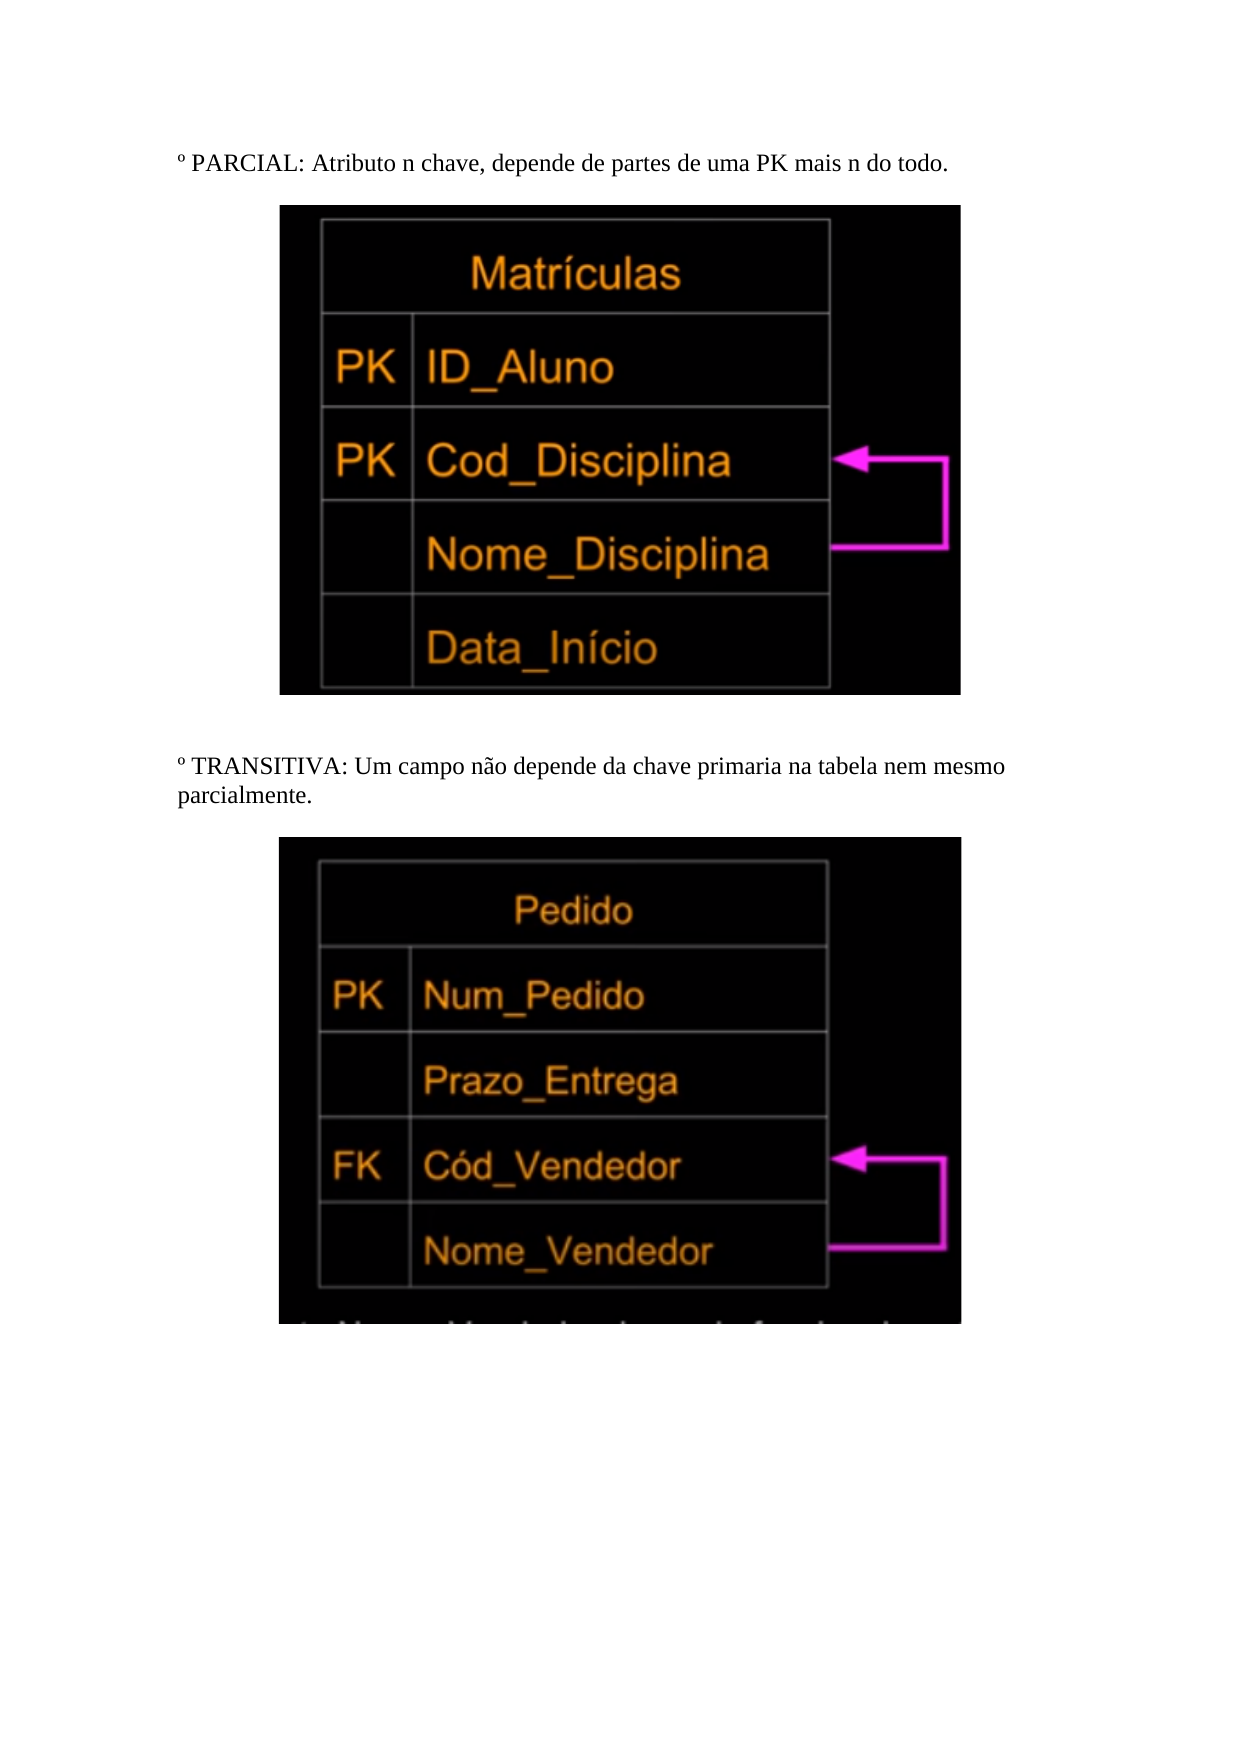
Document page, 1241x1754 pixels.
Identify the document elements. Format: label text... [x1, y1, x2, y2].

picture [279, 205, 961, 695]
text º PARCIAL: Atributo n chave, depende de partes de uma PK mais n do todo. [177, 148, 1063, 176]
picture [278, 837, 962, 1324]
text º TRANSITIVA: Um campo não depende da chave primaria na tabela nem mesmo parcialmente. [177, 751, 1063, 809]
